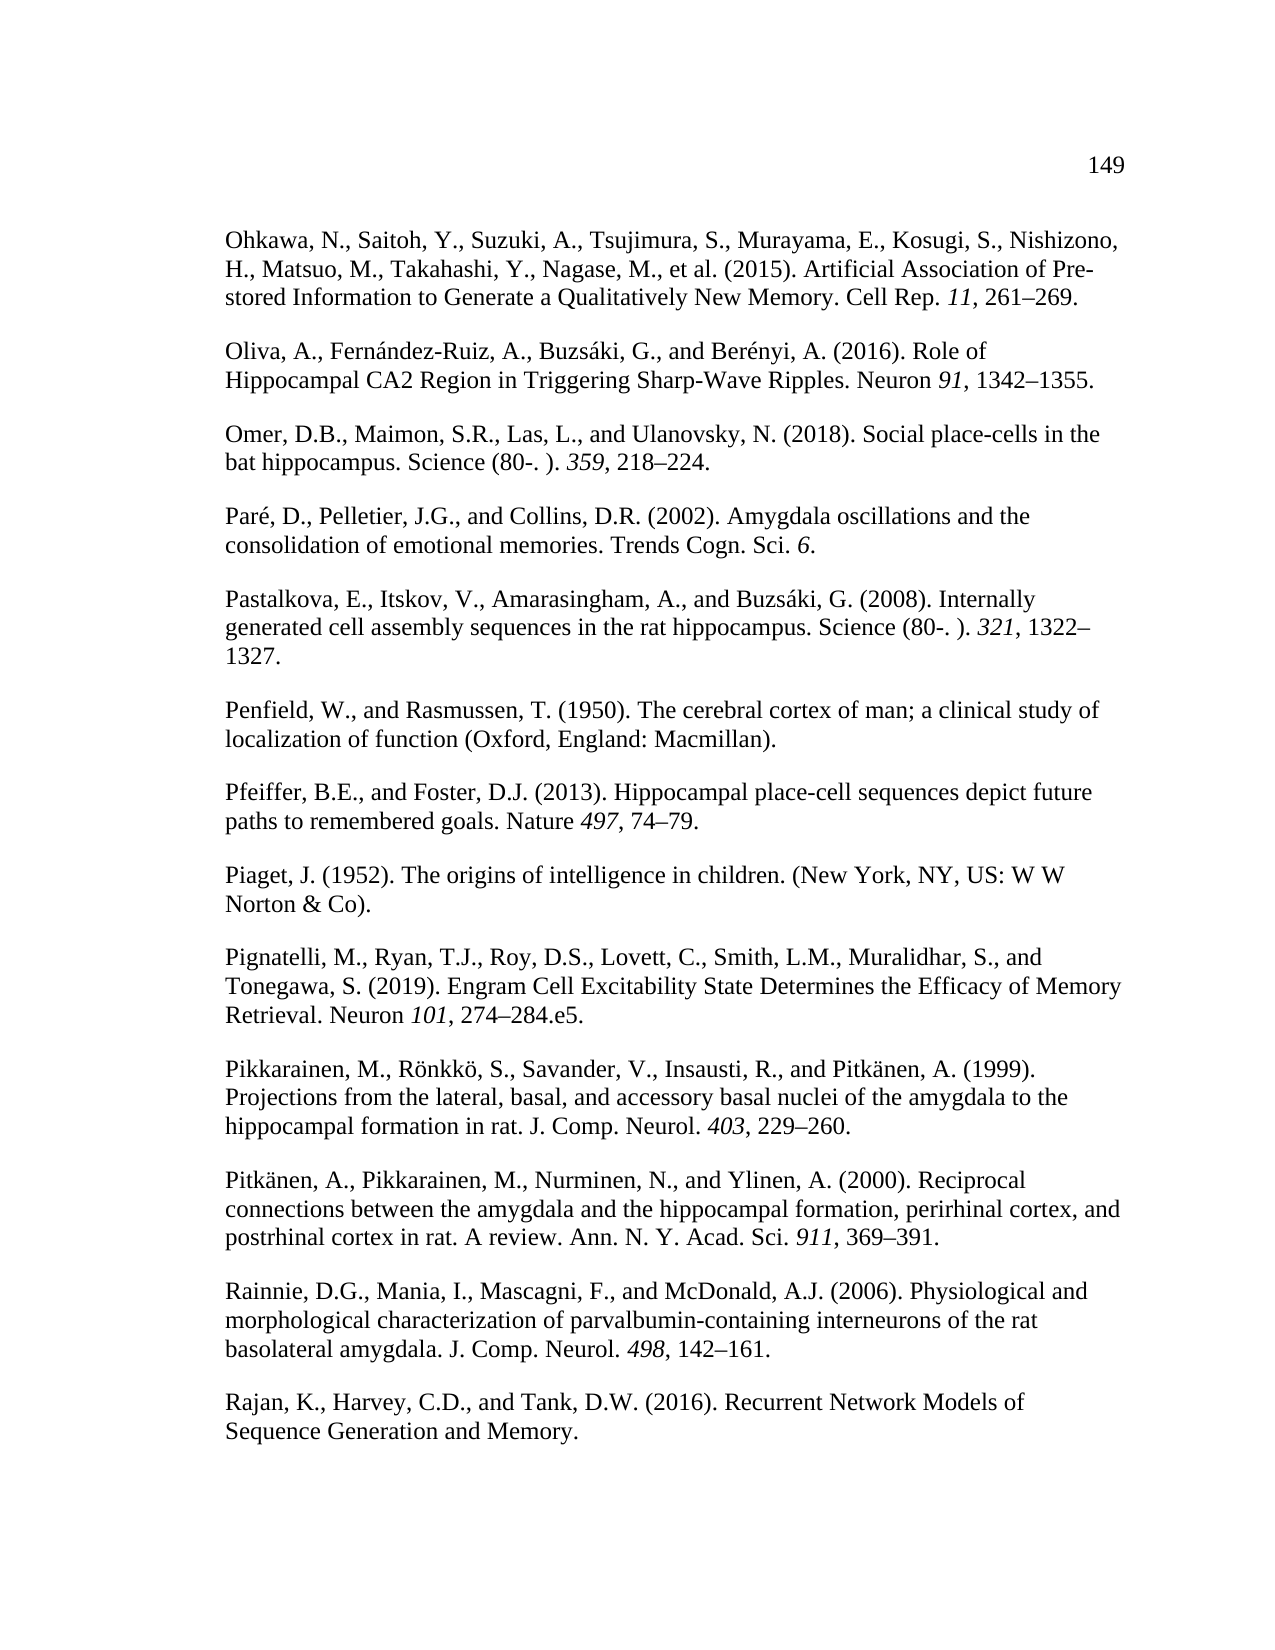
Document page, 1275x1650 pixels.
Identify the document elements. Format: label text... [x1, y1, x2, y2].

text Ohkawa, N., Saitoh, Y., Suzuki, A., Tsujimura, S., Murayama, E., Kosugi, S., Nishizono, H., Matsuo, M., Takahashi, Y., Nagase, M., et al. (2015). Artificial Association of Pre-stored Information to Generate a Qualitatively New Memory. Cell Rep. 11, 261–269. [225, 225, 1125, 311]
text Pastalkova, E., Itskov, V., Amarasingham, A., and Buzsáki, G. (2008). Internally generated cell assembly sequences in the rat hippocampus. Science (80-. ). 321, 1322–1327. [225, 584, 1125, 670]
text Pikkarainen, M., Rönkkö, S., Savander, V., Insausti, R., and Pitkänen, A. (1999). Projections from the lateral, basal, and accessory basal nuclei of the amygdala to the hippocampal formation in rat. J. Comp. Neurol. 403, 229–260. [225, 1054, 1125, 1140]
text Oliva, A., Fernández-Ruiz, A., Buzsáki, G., and Berényi, A. (2016). Role of Hippocampal CA2 Region in Triggering Sharp-Wave Ripples. Neuron 91, 1342–1355. [225, 336, 1125, 394]
text Omer, D.B., Maimon, S.R., Las, L., and Ulanovsky, N. (2018). Social place-cells in the bat hippocampus. Science (80-. ). 359, 218–224. [225, 419, 1125, 476]
text Paré, D., Pelletier, J.G., and Collins, D.R. (2002). Amygdala oscillations and the consolidation of emotional memories. Trends Cogn. Sci. 6. [225, 501, 1125, 559]
text Piaget, J. (1952). The origins of intelligence in children. (New York, NY, US: W W Norton & Co). [225, 860, 1125, 917]
text Rajan, K., Harvey, C.D., and Tank, D.W. (2016). Recurrent Network Models of Sequence Generation and Memory. [225, 1387, 1125, 1445]
text Pignatelli, M., Ryan, T.J., Roy, D.S., Lovett, C., Smith, L.M., Muralidhar, S., and Tonegawa, S. (2019). Engram Cell Excitability State Determines the Efficacy of Memory Retrieval. Neuron 101, 274–284.e5. [225, 942, 1125, 1029]
text Rainnie, D.G., Mania, I., Mascagni, F., and McDonald, A.J. (2006). Physiological and morphological characterization of parvalbumin-containing interneurons of the rat basolateral amygdala. J. Comp. Neurol. 498, 142–161. [225, 1276, 1125, 1362]
text Penfield, W., and Rasmussen, T. (1950). The cerebral cortex of man; a clinical study of localization of function (Oxford, England: Macmillan). [225, 695, 1125, 752]
text Pitkänen, A., Pikkarainen, M., Nurminen, N., and Ylinen, A. (2000). Reciprocal connections between the amygdala and the hippocampal formation, perirhinal cortex, and postrhinal cortex in rat. A review. Ann. N. Y. Acad. Sci. 911, 369–391. [225, 1165, 1125, 1251]
text Pfeiffer, B.E., and Foster, D.J. (2013). Hippocampal place-cell sequences depict future paths to remembered goals. Nature 497, 74–79. [225, 777, 1125, 835]
